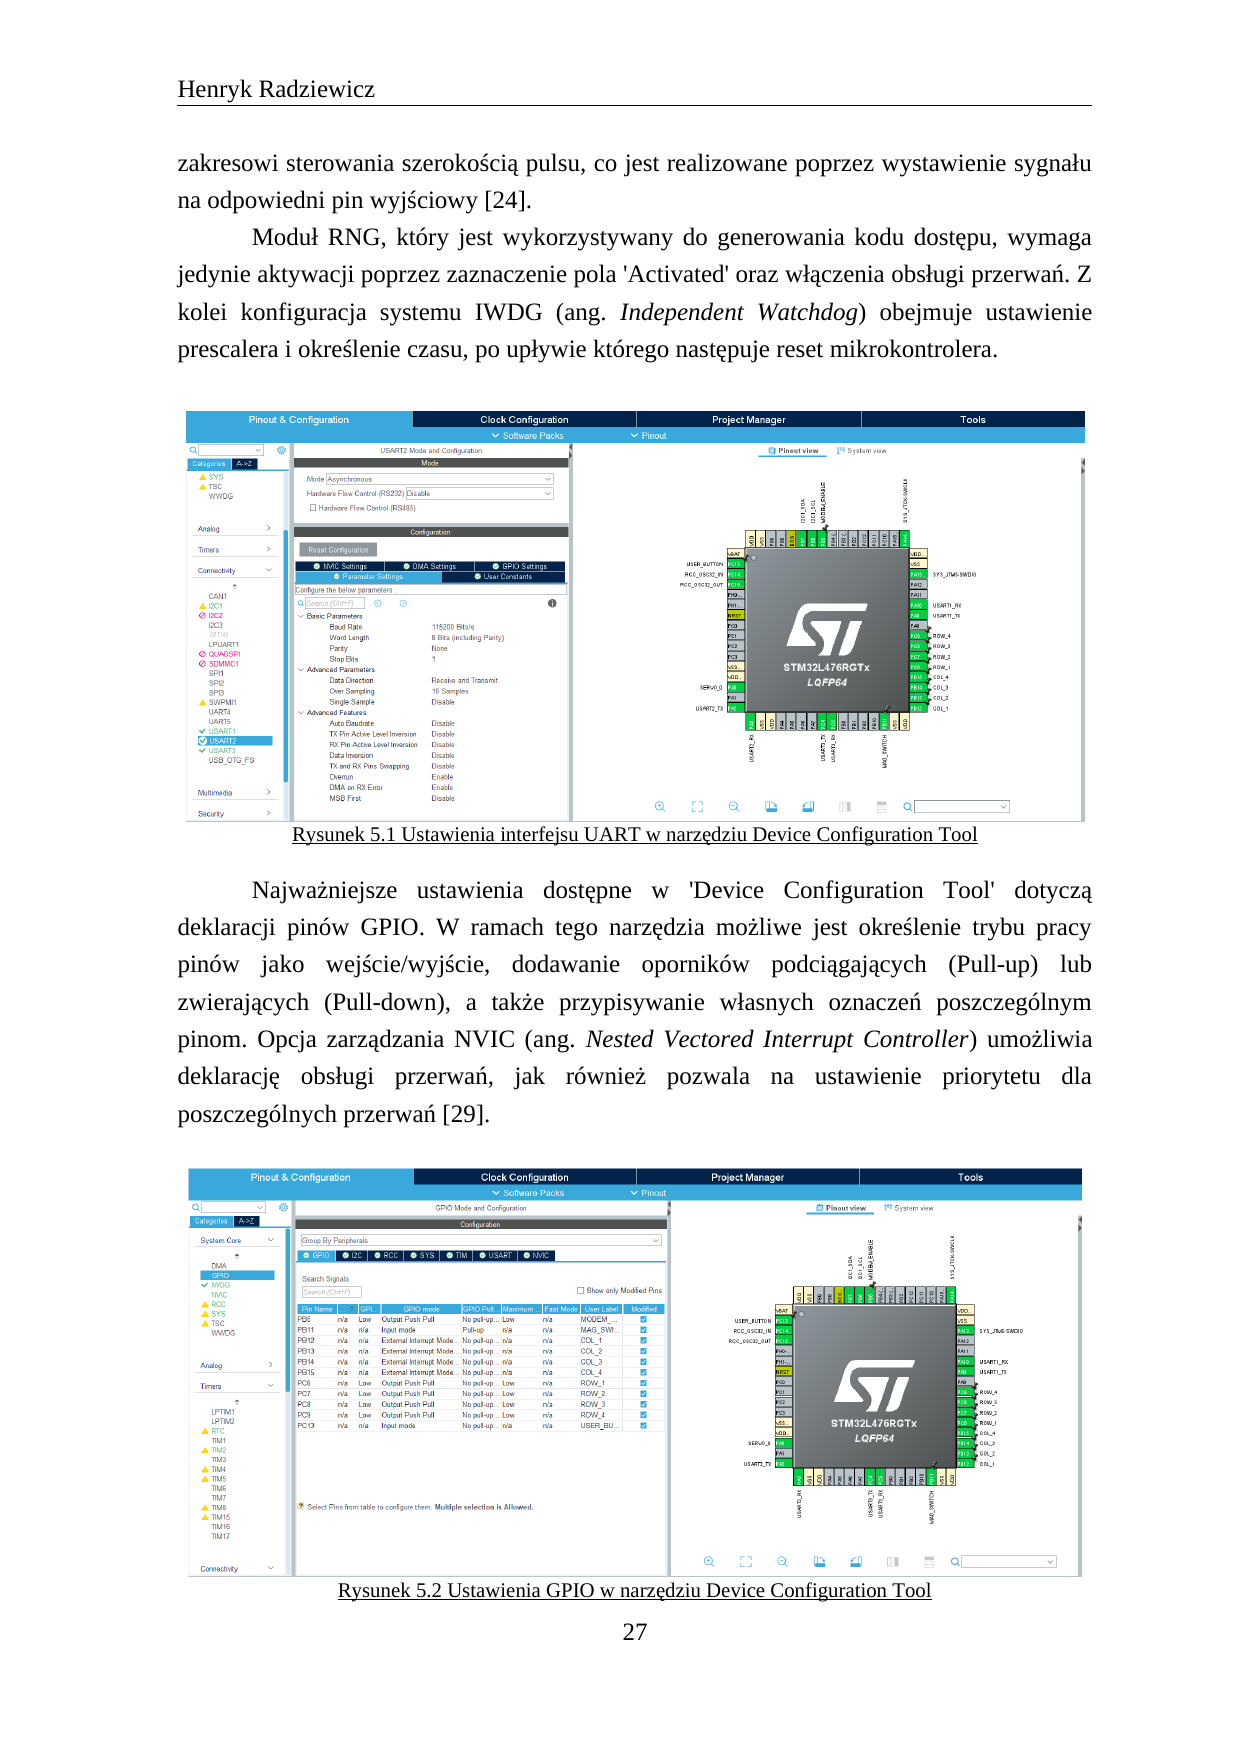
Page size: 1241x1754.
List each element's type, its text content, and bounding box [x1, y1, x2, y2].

text Moduł RNG, który jest wykorzystywany do generowania kodu dostępu, wymaga jedynie aktywacji poprzez zaznaczenie pola 'Activated' oraz włączenia obsługi przerwań. Z kolei konfiguracja systemu IWDG (ang. Independent Watchdog) obejmuje ustawienie prescalera i określenie czasu, po upływie którego następuje reset mikrokontrolera. [177, 222, 1092, 363]
text Najważniejsze ustawienia dostępne w 'Device Configuration Tool' dotyczą deklaracji pinów GPIO. W ramach tego narzędzia możliwe jest określenie trybu pracy pinów jako wejście/wyjście, dodawanie oporników podciągających (Pull-up) lub zwierających (Pull-down), a także przypisywanie własnych oznaczeń poszczególnym pinom. Opcja zarządzania NVIC (ang. Nested Vectored Interrupt Controller) umożliwia deklarację obsługi przerwań, jak również pozwala na ustawienie priorytetu dla poszczególnych przerwań [29]. [177, 875, 1092, 1127]
text Rysunek 5.2 Ustawienia GPIO w narzędziu Device Configuration Tool [177, 1578, 1092, 1602]
text Rysunek 5.1 Ustawienia interfejsu UART w narzędziu Device Configuration Tool [177, 822, 1092, 846]
picture [185, 1164, 1084, 1579]
picture [184, 408, 1086, 823]
